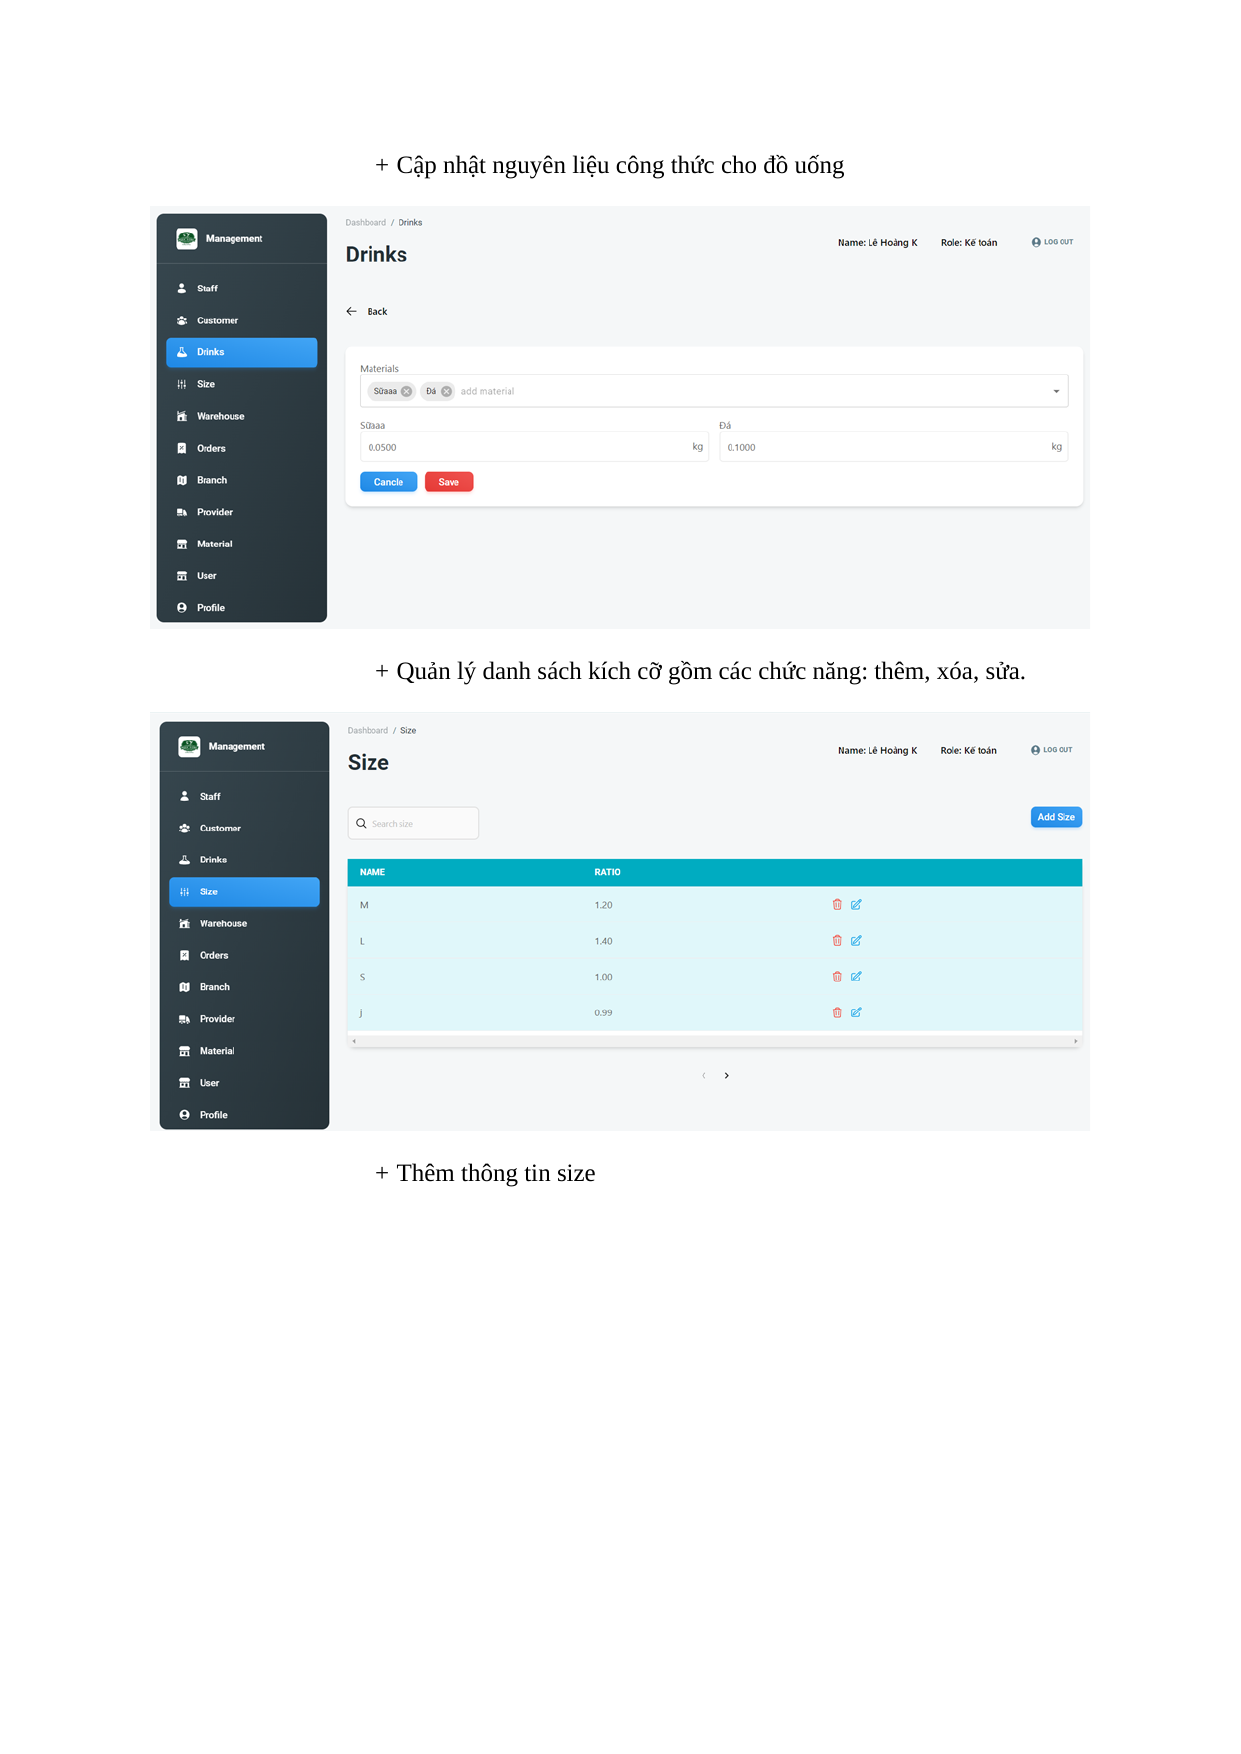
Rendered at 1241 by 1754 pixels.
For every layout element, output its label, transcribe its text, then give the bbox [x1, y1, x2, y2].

text + Cập nhật nguyên liệu công thức cho đồ uống [375, 150, 1090, 179]
picture [150, 206, 1091, 629]
text + Thêm thông tin size [375, 1158, 1090, 1187]
picture [150, 712, 1091, 1131]
text + Quản lý danh sách kích cỡ gồm các chức năng: thêm, xóa, sửa. [375, 656, 1090, 685]
